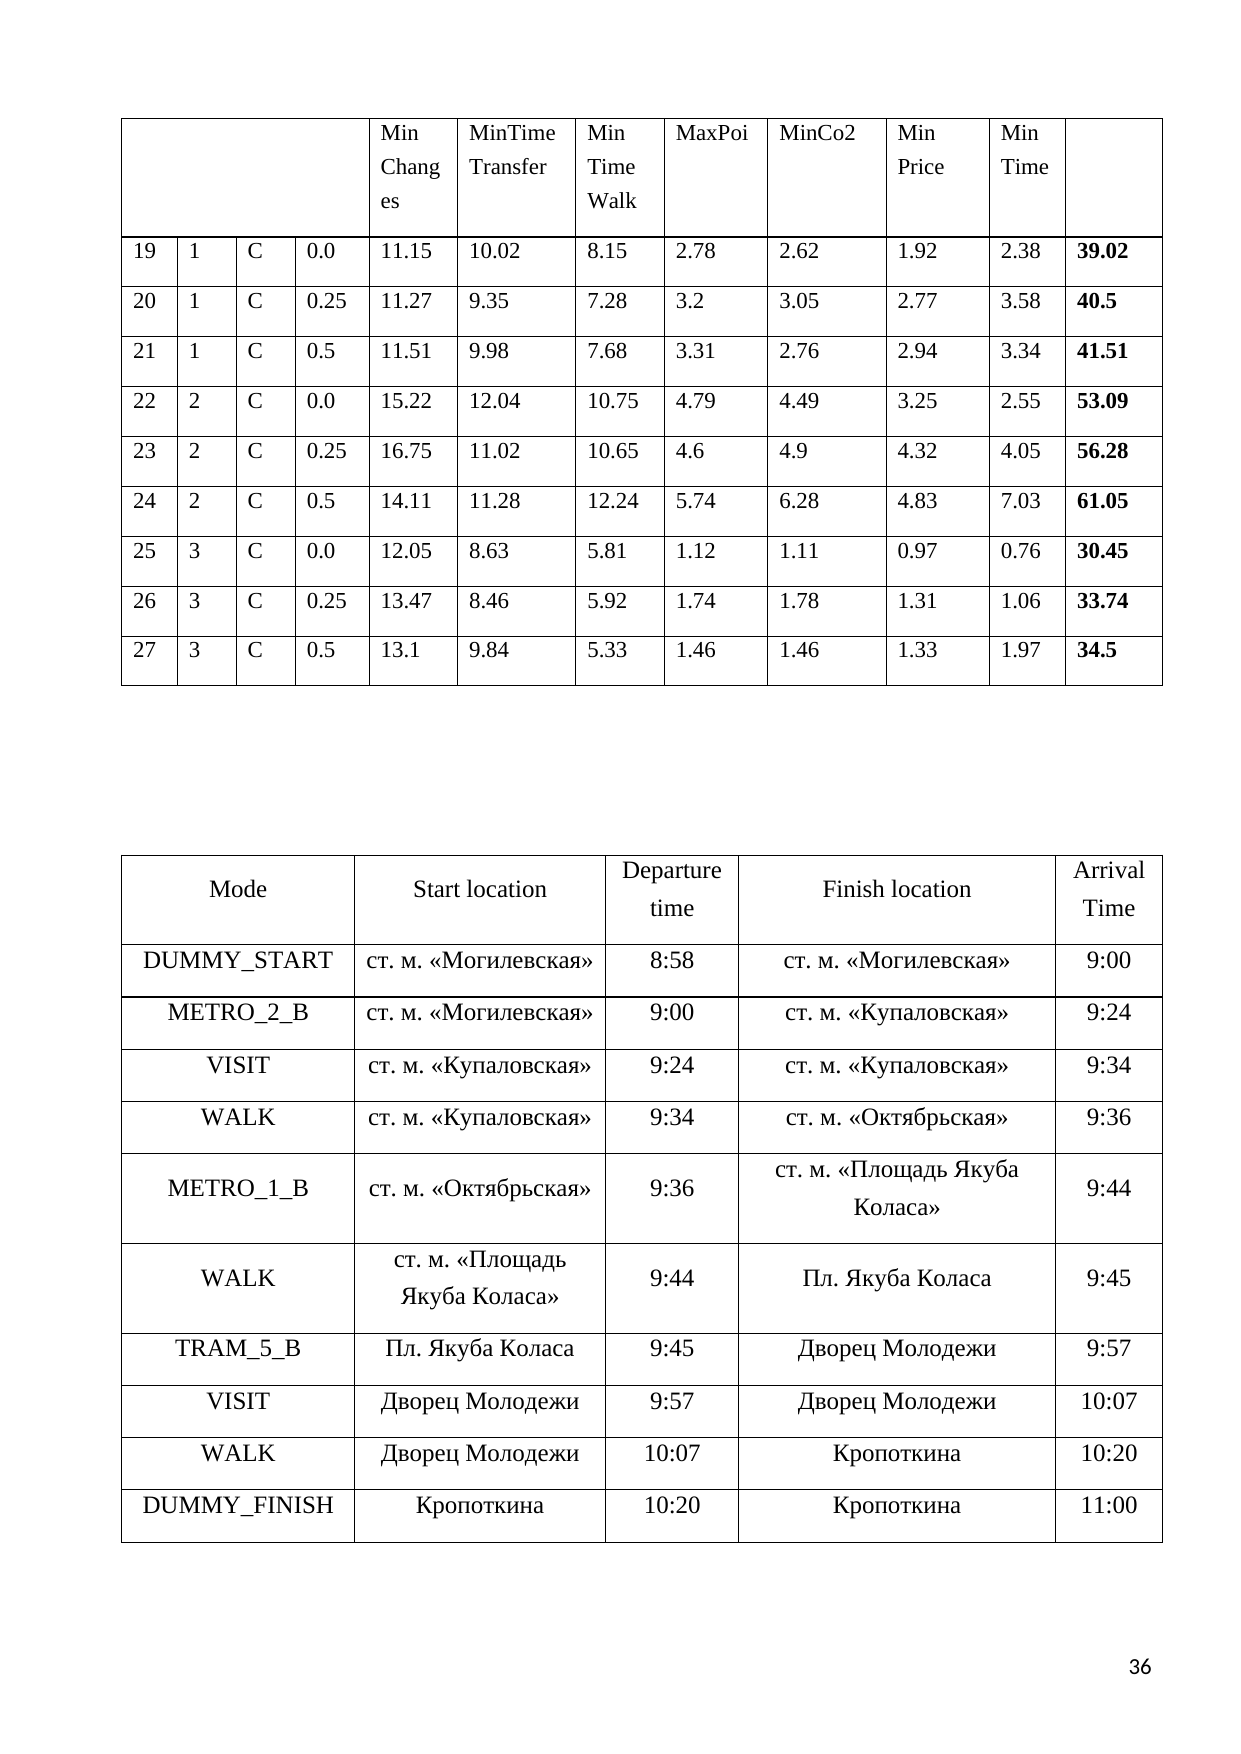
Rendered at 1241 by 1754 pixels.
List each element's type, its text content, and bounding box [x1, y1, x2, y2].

table_cell 13.47 [370, 587, 457, 636]
table_cell 1.06 [990, 587, 1065, 636]
table_cell 2.38 [990, 238, 1065, 286]
table_cell C [237, 337, 295, 386]
table_cell 22 [122, 387, 177, 436]
table_cell 8.15 [576, 238, 664, 286]
table_cell 1.46 [768, 637, 886, 685]
table_cell 0.5 [296, 487, 369, 536]
table_cell 23 [122, 437, 177, 486]
table_cell 0.5 [296, 637, 369, 685]
table_cell 4.9 [768, 437, 886, 486]
table_cell C [237, 537, 295, 586]
table_cell MaxPoi [665, 119, 767, 236]
table_cell 0.25 [296, 587, 369, 636]
table_cell 13.1 [370, 637, 457, 685]
table_cell MinTime Transfer [458, 119, 575, 236]
table_cell 11:00 [1056, 1490, 1162, 1542]
table_cell ст. м. «Купаловская» [355, 1102, 605, 1153]
table_cell 2 [178, 487, 236, 536]
table_cell 53.09 [1066, 387, 1162, 436]
table_cell 10:20 [606, 1490, 738, 1542]
table_cell 9:24 [1056, 998, 1162, 1049]
table_cell 2.76 [768, 337, 886, 386]
table_cell 21 [122, 337, 177, 386]
table_cell 3.2 [665, 287, 767, 336]
table_cell C [237, 637, 295, 685]
table_cell VISIT [122, 1050, 354, 1101]
table_cell DUMMY_FINISH [122, 1490, 354, 1542]
table_header Arrival Time [1056, 856, 1162, 944]
table_cell 1.12 [665, 537, 767, 586]
table_cell Min Time Walk [576, 119, 664, 236]
table_cell [1066, 119, 1162, 236]
table_cell MinCo2 [768, 119, 886, 236]
table_cell Min Changes [370, 119, 457, 236]
table_cell Кропоткина [355, 1490, 605, 1542]
table_cell 1.11 [768, 537, 886, 586]
table_cell WALK [122, 1102, 354, 1153]
table_cell 2.78 [665, 238, 767, 286]
table_cell 12.05 [370, 537, 457, 586]
table_cell 9:44 [1056, 1154, 1162, 1243]
table_cell 9:45 [1056, 1244, 1162, 1332]
table_cell ст. м. «Могилевская» [739, 945, 1055, 996]
table_cell 11.51 [370, 337, 457, 386]
table_cell 56.28 [1066, 437, 1162, 486]
table_cell Пл. Якуба Коласа [739, 1244, 1055, 1332]
table_cell 11.02 [458, 437, 575, 486]
table_cell C [237, 387, 295, 436]
table_cell Кропоткина [739, 1438, 1055, 1489]
table_cell C [237, 437, 295, 486]
table_cell 1.92 [887, 238, 989, 286]
table_cell DUMMY_START [122, 945, 354, 996]
table_cell 12.04 [458, 387, 575, 436]
table_cell 39.02 [1066, 238, 1162, 286]
table_cell 10:20 [1056, 1438, 1162, 1489]
table_cell 0.0 [296, 537, 369, 586]
table_cell ст. м. «Могилевская» [355, 945, 605, 996]
table_cell ст. м. «Купаловская» [355, 1050, 605, 1101]
table_cell VISIT [122, 1386, 354, 1437]
table_cell 4.83 [887, 487, 989, 536]
table_cell Min Price [887, 119, 989, 236]
table_cell 5.74 [665, 487, 767, 536]
table_cell Дворец Молодежи [739, 1334, 1055, 1385]
table_cell 4.49 [768, 387, 886, 436]
table_cell 1.33 [887, 637, 989, 685]
table_cell 1.74 [665, 587, 767, 636]
table_cell WALK [122, 1244, 354, 1332]
table_cell Пл. Якуба Коласа [355, 1334, 605, 1385]
table_cell 8:58 [606, 945, 738, 996]
table_cell 1.97 [990, 637, 1065, 685]
table_cell 7.28 [576, 287, 664, 336]
table_header Finish location [739, 856, 1055, 944]
table_cell 9.98 [458, 337, 575, 386]
table_cell 1.31 [887, 587, 989, 636]
table_cell 1.78 [768, 587, 886, 636]
table_cell 9:45 [606, 1334, 738, 1385]
table_cell 9:57 [606, 1386, 738, 1437]
table_cell 2 [178, 387, 236, 436]
table_cell METRO_2_B [122, 998, 354, 1049]
table_cell TRAM_5_B [122, 1334, 354, 1385]
table_cell 3.34 [990, 337, 1065, 386]
table_cell 4.79 [665, 387, 767, 436]
table_cell 0.0 [296, 238, 369, 286]
table_cell 19 [122, 238, 177, 286]
table_cell 25 [122, 537, 177, 586]
table_cell 10:07 [606, 1438, 738, 1489]
table_cell 3.25 [887, 387, 989, 436]
table_cell 9:24 [606, 1050, 738, 1101]
table_cell 11.27 [370, 287, 457, 336]
table_cell Дворец Молодежи [355, 1386, 605, 1437]
table_cell 8.63 [458, 537, 575, 586]
table_cell 0.25 [296, 287, 369, 336]
table_cell C [237, 287, 295, 336]
table_cell 61.05 [1066, 487, 1162, 536]
table_cell C [237, 487, 295, 536]
table_cell C [237, 238, 295, 286]
table_cell 3 [178, 587, 236, 636]
table_cell 20 [122, 287, 177, 336]
table_cell 3.58 [990, 287, 1065, 336]
table_cell 41.51 [1066, 337, 1162, 386]
table_cell 3.05 [768, 287, 886, 336]
table_cell ст. м. «Могилевская» [355, 998, 605, 1049]
table_header Departure time [606, 856, 738, 944]
table_cell ст. м. «Октябрьская» [739, 1102, 1055, 1153]
table_cell 9.84 [458, 637, 575, 685]
table_cell 7.03 [990, 487, 1065, 536]
table_cell 1 [178, 238, 236, 286]
table_cell ст. м. «Октябрьская» [355, 1154, 605, 1243]
table_cell 7.68 [576, 337, 664, 386]
table_cell 0.5 [296, 337, 369, 386]
table_cell WALK [122, 1438, 354, 1489]
table_cell 9:00 [606, 998, 738, 1049]
table_cell 10.65 [576, 437, 664, 486]
table_header Start location [355, 856, 605, 944]
table_cell 14.11 [370, 487, 457, 536]
table_cell 0.25 [296, 437, 369, 486]
table_cell 2.62 [768, 238, 886, 286]
table_cell Min Time [990, 119, 1065, 236]
table_cell C [237, 587, 295, 636]
table_cell 2.55 [990, 387, 1065, 436]
table_cell 33.74 [1066, 587, 1162, 636]
table_cell 16.75 [370, 437, 457, 486]
table_cell 4.6 [665, 437, 767, 486]
table_cell 24 [122, 487, 177, 536]
table_cell 4.32 [887, 437, 989, 486]
table_cell 9:00 [1056, 945, 1162, 996]
table_cell 15.22 [370, 387, 457, 436]
table_cell 3 [178, 537, 236, 586]
table_cell 9.35 [458, 287, 575, 336]
table_cell 10.02 [458, 238, 575, 286]
table_cell 10:07 [1056, 1386, 1162, 1437]
table_cell 5.81 [576, 537, 664, 586]
table_cell 3 [178, 637, 236, 685]
table_cell 4.05 [990, 437, 1065, 486]
table_cell ст. м. «Купаловская» [739, 1050, 1055, 1101]
table_cell 8.46 [458, 587, 575, 636]
table_cell 40.5 [1066, 287, 1162, 336]
table_cell 0.0 [296, 387, 369, 436]
table_cell 3.31 [665, 337, 767, 386]
table_cell 26 [122, 587, 177, 636]
table_cell 0.76 [990, 537, 1065, 586]
table_cell ст. м. «Площадь Якуба Коласа» [739, 1154, 1055, 1243]
table_cell 11.28 [458, 487, 575, 536]
table_cell 11.15 [370, 238, 457, 286]
table_cell 5.92 [576, 587, 664, 636]
table_cell 12.24 [576, 487, 664, 536]
table_cell 9:34 [1056, 1050, 1162, 1101]
table_cell 1 [178, 287, 236, 336]
table_cell 9:44 [606, 1244, 738, 1332]
table_cell 1 [178, 337, 236, 386]
table_cell 2.94 [887, 337, 989, 386]
table_cell 27 [122, 637, 177, 685]
table_cell METRO_1_B [122, 1154, 354, 1243]
table_cell [122, 119, 369, 236]
table_cell 10.75 [576, 387, 664, 436]
table_cell 2 [178, 437, 236, 486]
table_cell 5.33 [576, 637, 664, 685]
table_cell 9:36 [1056, 1102, 1162, 1153]
table_cell 1.46 [665, 637, 767, 685]
table_cell 2.77 [887, 287, 989, 336]
table_cell Дворец Молодежи [355, 1438, 605, 1489]
table_cell ст. м. «Площадь Якуба Коласа» [355, 1244, 605, 1332]
table_cell 9:57 [1056, 1334, 1162, 1385]
table_header Mode [122, 856, 354, 944]
table_cell 30.45 [1066, 537, 1162, 586]
table_cell 6.28 [768, 487, 886, 536]
table_cell Кропоткина [739, 1490, 1055, 1542]
table_cell 0.97 [887, 537, 989, 586]
table_cell 9:36 [606, 1154, 738, 1243]
table_cell 34.5 [1066, 637, 1162, 685]
table_cell 9:34 [606, 1102, 738, 1153]
table_cell ст. м. «Купаловская» [739, 998, 1055, 1049]
table_cell Дворец Молодежи [739, 1386, 1055, 1437]
